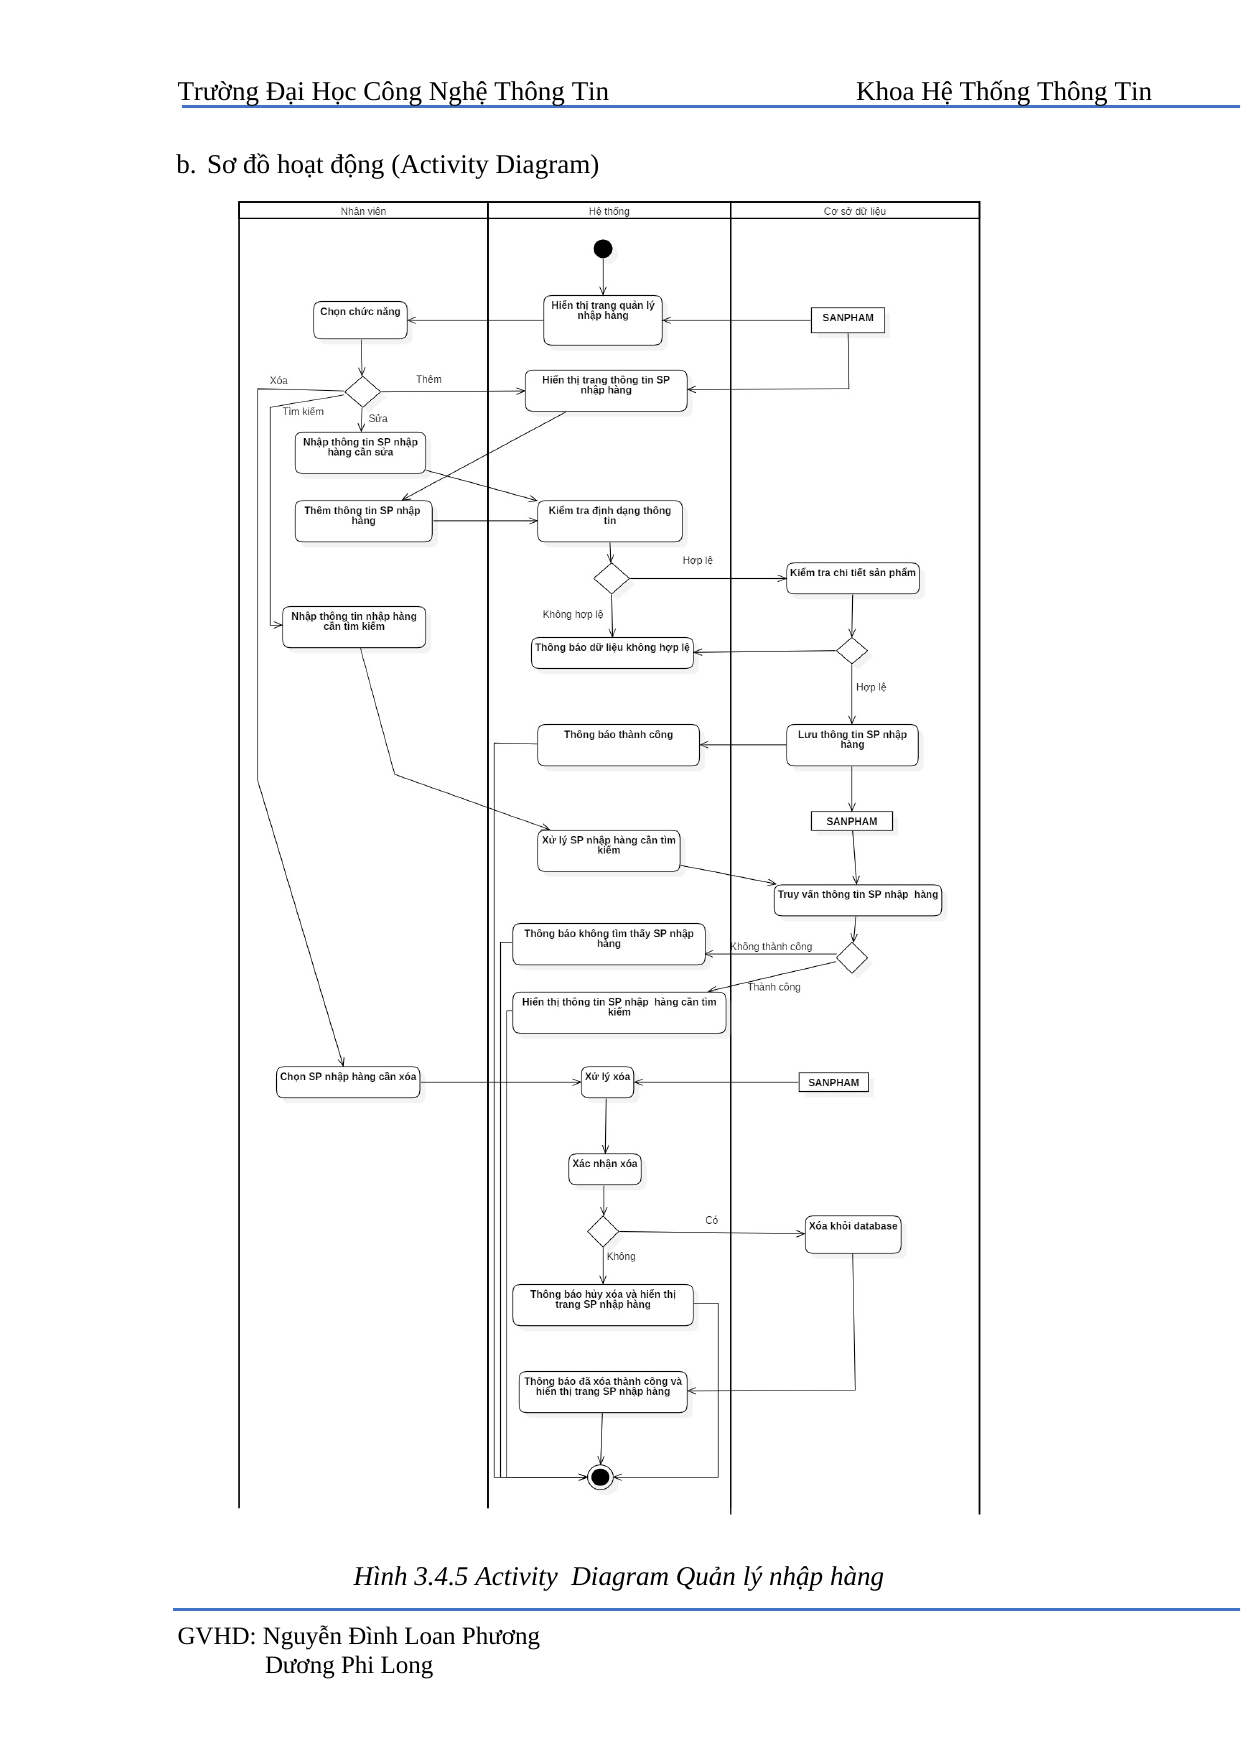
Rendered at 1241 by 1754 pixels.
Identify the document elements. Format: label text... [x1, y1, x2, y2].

list Sơ đồ hoạt động (Activity Diagram) [176, 148, 1063, 179]
picture [231, 194, 1010, 1545]
text Hình 3.4.5 Activity Diagram Quản lý nhập hàng [177, 1560, 1063, 1591]
